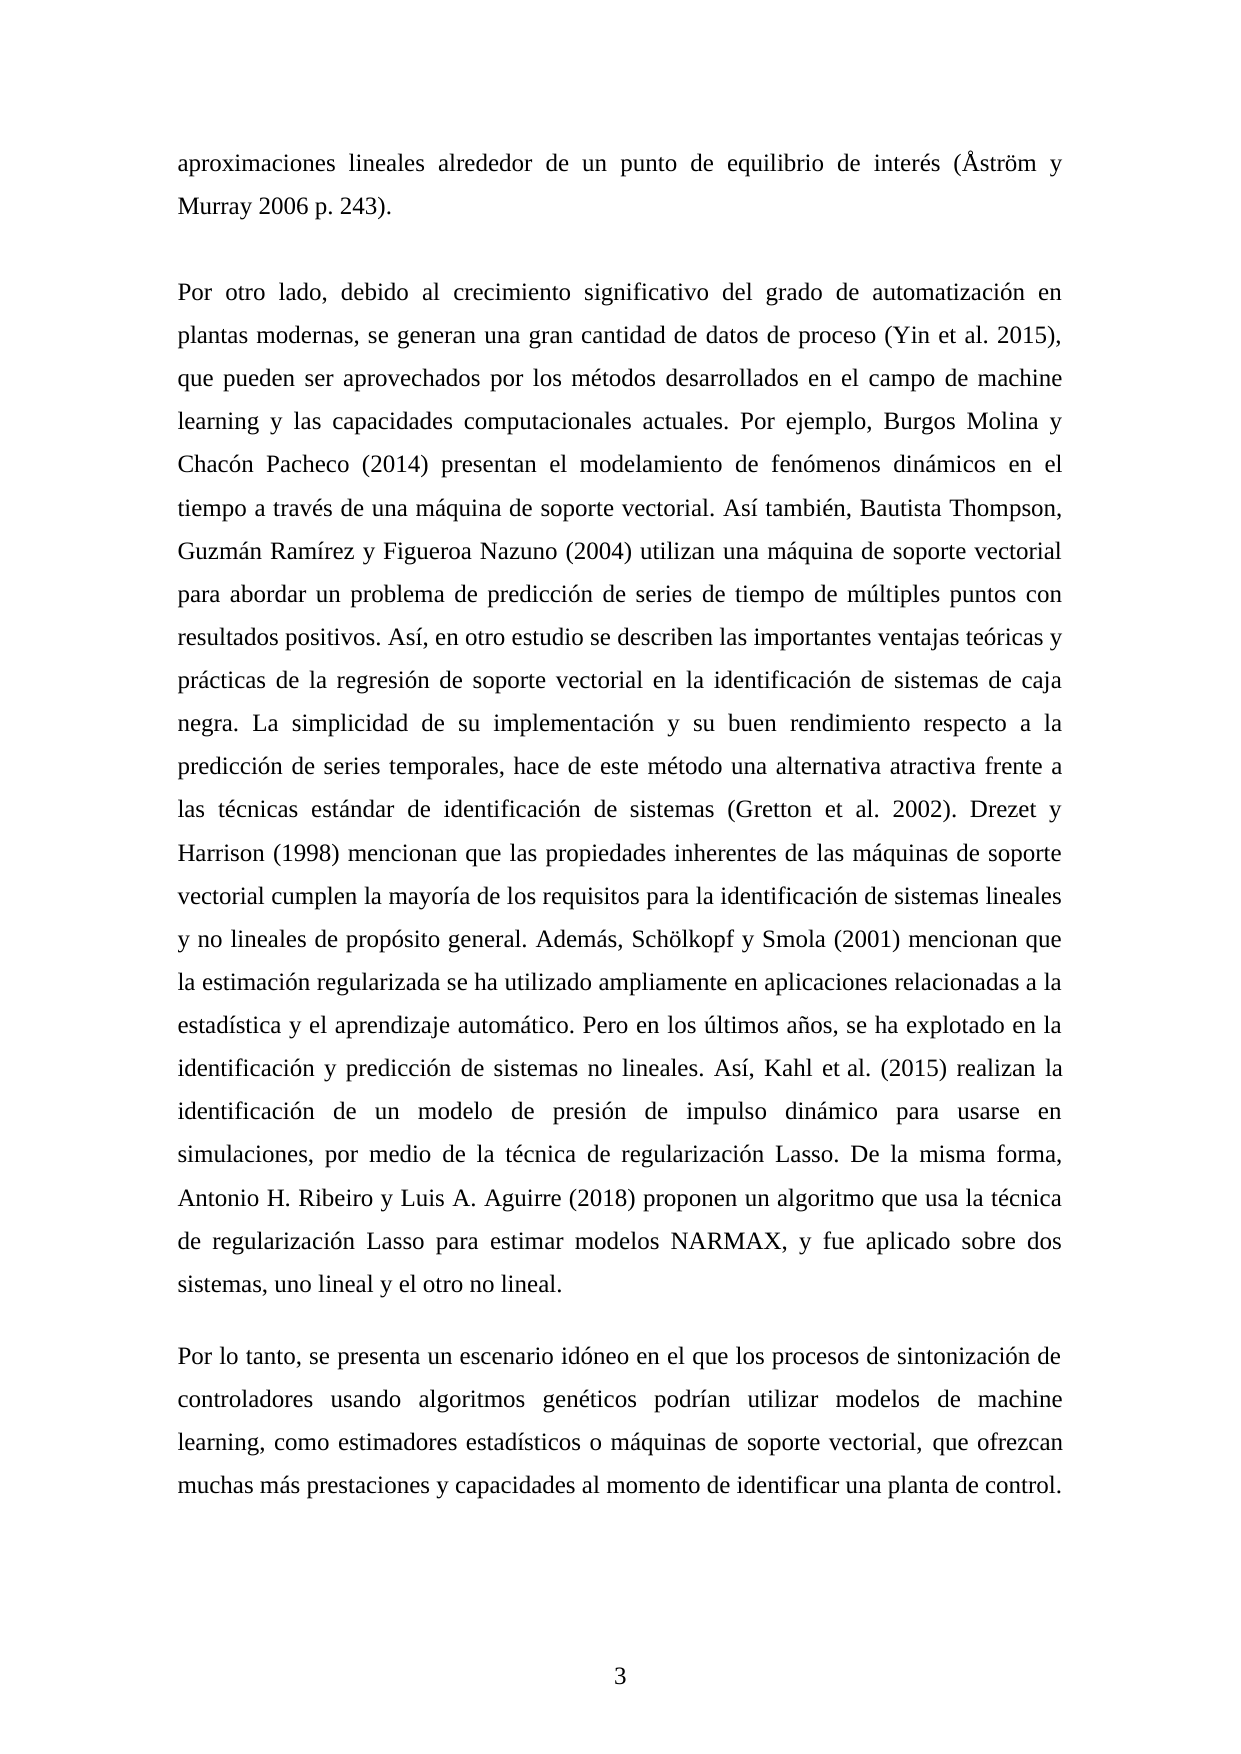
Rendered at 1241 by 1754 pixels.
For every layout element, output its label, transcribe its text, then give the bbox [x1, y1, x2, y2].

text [177, 148, 1063, 219]
text Por lo tanto, se presenta un escenario idóneo en el que los procesos de sintonización de controladores usando algoritmos genéticos podrían utilizar modelos de machine learning, como estimadores estadísticos o máquinas de soporte vectorial, que ofrezcan muchas más prestaciones y capacidades al momento de identificar una planta de control. [177, 1341, 1063, 1499]
text Por otro lado, debido al crecimiento significativo del grado de automatización en plantas modernas, se generan una gran cantidad de datos de proceso (Yin et al. 2015), que pueden ser aprovechados por los métodos desarrollados en el campo de machine learning y las capacidades computacionales actuales. Por ejemplo, Burgos Molina y Chacón Pacheco (2014) presentan el modelamiento de fenómenos dinámicos en el tiempo a través de una máquina de soporte vectorial. Así también, Bautista Thompson, Guzmán Ramírez y Figueroa Nazuno (2004) utilizan una máquina de soporte vectorial para abordar un problema de predicción de series de tiempo de múltiples puntos con resultados positivos. Así, en otro estudio se describen las importantes ventajas teóricas y prácticas de la regresión de soporte vectorial en la identificación de sistemas de caja negra. La simplicidad de su implementación y su buen rendimiento respecto a la predicción de series temporales, hace de este método una alternativa atractiva frente a las técnicas estándar de identificación de sistemas (Gretton et al. 2002). Drezet y Harrison (1998) mencionan que las propiedades inherentes de las máquinas de soporte vectorial cumplen la mayoría de los requisitos para la identificación de sistemas lineales y no lineales de propósito general. Además, Schölkopf y Smola (2001) mencionan que la estimación regularizada se ha utilizado ampliamente en aplicaciones relacionadas a la estadística y el aprendizaje automático. Pero en los últimos años, se ha explotado en la identificación y predicción de sistemas no lineales. Así, Kahl et al. (2015) realizan la identificación de un modelo de presión de impulso dinámico para usarse en simulaciones, por medio de la técnica de regularización Lasso. De la misma forma, Antonio H. Ribeiro y Luis A. Aguirre (2018) proponen un algoritmo que usa la técnica de regularización Lasso para estimar modelos NARMAX, y fue aplicado sobre dos sistemas, uno lineal y el otro no lineal. [177, 277, 1063, 1298]
